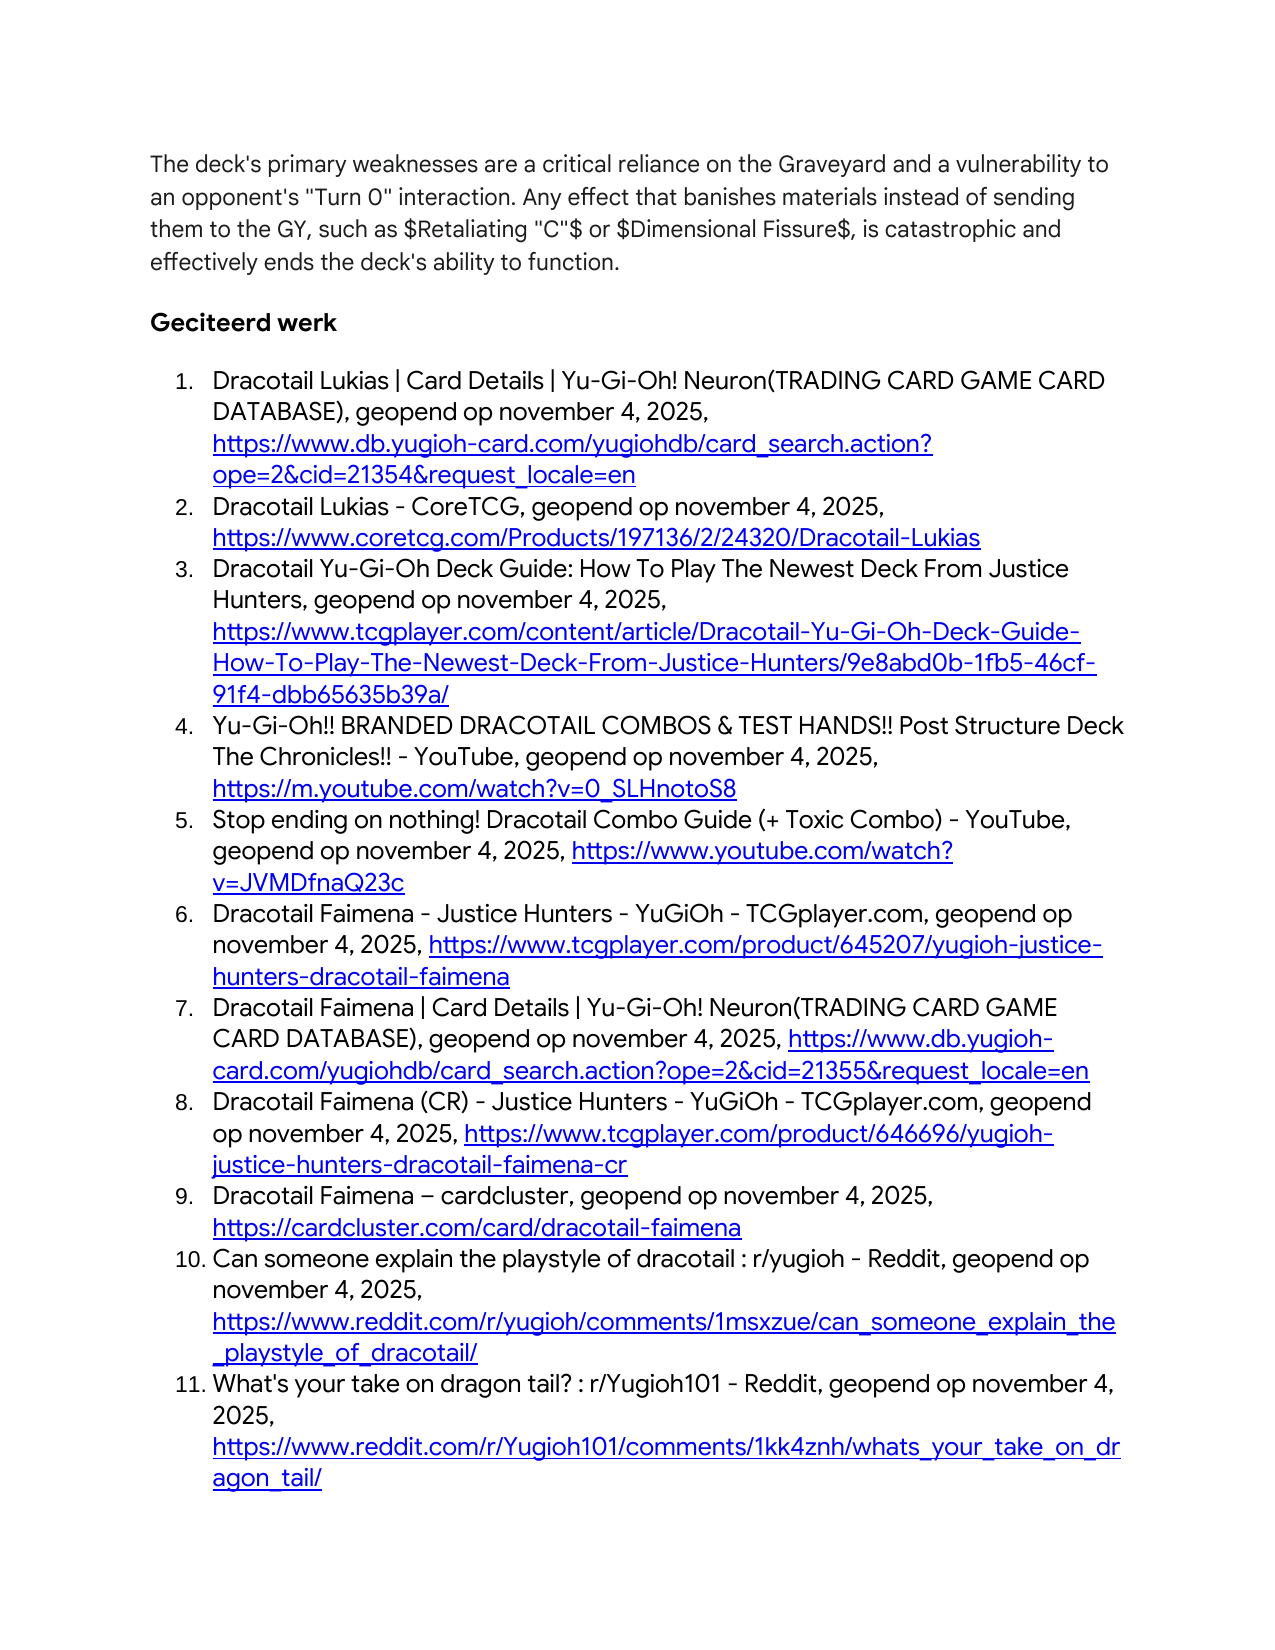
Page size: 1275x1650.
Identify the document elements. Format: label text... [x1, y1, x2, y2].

list Dracotail Faimena (CR) - Justice Hunters - YuGiOh - TCGplayer.com, geopend op november 4, 2025, https://www.tcgplayer.com/product/646696/yugioh-justice-hunters-dracotail-faimena-cr [175, 1086, 1125, 1181]
list Dracotail Faimena | Card Details | Yu-Gi-Oh! Neuron(TRADING CARD GAME CARD DATABASE), geopend op november 4, 2025, https://www.db.yugioh-card.com/yugiohdb/card_search.action?ope=2&cid=21355&request_locale=en [175, 992, 1125, 1086]
list Dracotail Faimena – cardcluster, geopend op november 4, 2025, https://cardcluster.com/card/dracotail-faimena [175, 1181, 1125, 1243]
list Dracotail Yu-Gi-Oh Deck Guide: How To Play The Newest Deck From Justice Hunters, geopend op november 4, 2025, https://www.tcgplayer.com/content/article/Dracotail-Yu-Gi-Oh-Deck-Guide-How-To-Play-The-Newest-Deck-From-Justice-Hunters/9e8abd0b-1fb5-46cf-91f4-dbb65635b39a/ [175, 553, 1125, 710]
list Dracotail Lukias - CoreTCG, geopend op november 4, 2025, https://www.coretcg.com/Products/197136/2/24320/Dracotail-Lukias [175, 491, 1125, 553]
list Dracotail Faimena - Justice Hunters - YuGiOh - TCGplayer.com, geopend op november 4, 2025, https://www.tcgplayer.com/product/645207/yugioh-justice-hunters-dracotail-faimena [175, 898, 1125, 992]
subtitle Geciteerd werk [150, 307, 1125, 339]
list Can someone explain the playstyle of dracotail : r/yugioh - Reddit, geopend op november 4, 2025, https://www.reddit.com/r/yugioh/comments/1msxzue/can_someone_explain_the_playstyle_of_dracotail/ [175, 1243, 1125, 1369]
list What's your take on dragon tail? : r/Yugioh101 - Reddit, geopend op november 4, 2025, https://www.reddit.com/r/Yugioh101/comments/1kk4znh/whats_your_take_on_dragon_tail/ [175, 1369, 1125, 1494]
list Dracotail Lukias | Card Details | Yu-Gi-Oh! Neuron(TRADING CARD GAME CARD DATABASE), geopend op november 4, 2025, https://www.db.yugioh-card.com/yugiohdb/card_search.action?ope=2&cid=21354&request_locale=en [175, 365, 1125, 491]
list Stop ending on nothing! Dracotail Combo Guide (+ Toxic Combo) - YouTube, geopend op november 4, 2025, https://www.youtube.com/watch?v=JVMDfnaQ23c [175, 804, 1125, 898]
list Yu-Gi-Oh!! BRANDED DRACOTAIL COMBOS & TEST HANDS!! Post Structure Deck The Chronicles!! - YouTube, geopend op november 4, 2025, https://m.youtube.com/watch?v=0_SLHnotoS8 [175, 710, 1125, 804]
text The deck's primary weaknesses are a critical reliance on the Graveyard and a vulnerability to an opponent's "Turn 0" interaction. Any effect that banishes materials instead of sending them to the GY, such as $Retaliating "C"$ or $Dimensional Fissure$, is catastrophic and effectively ends the deck's ability to function. [150, 150, 1125, 277]
